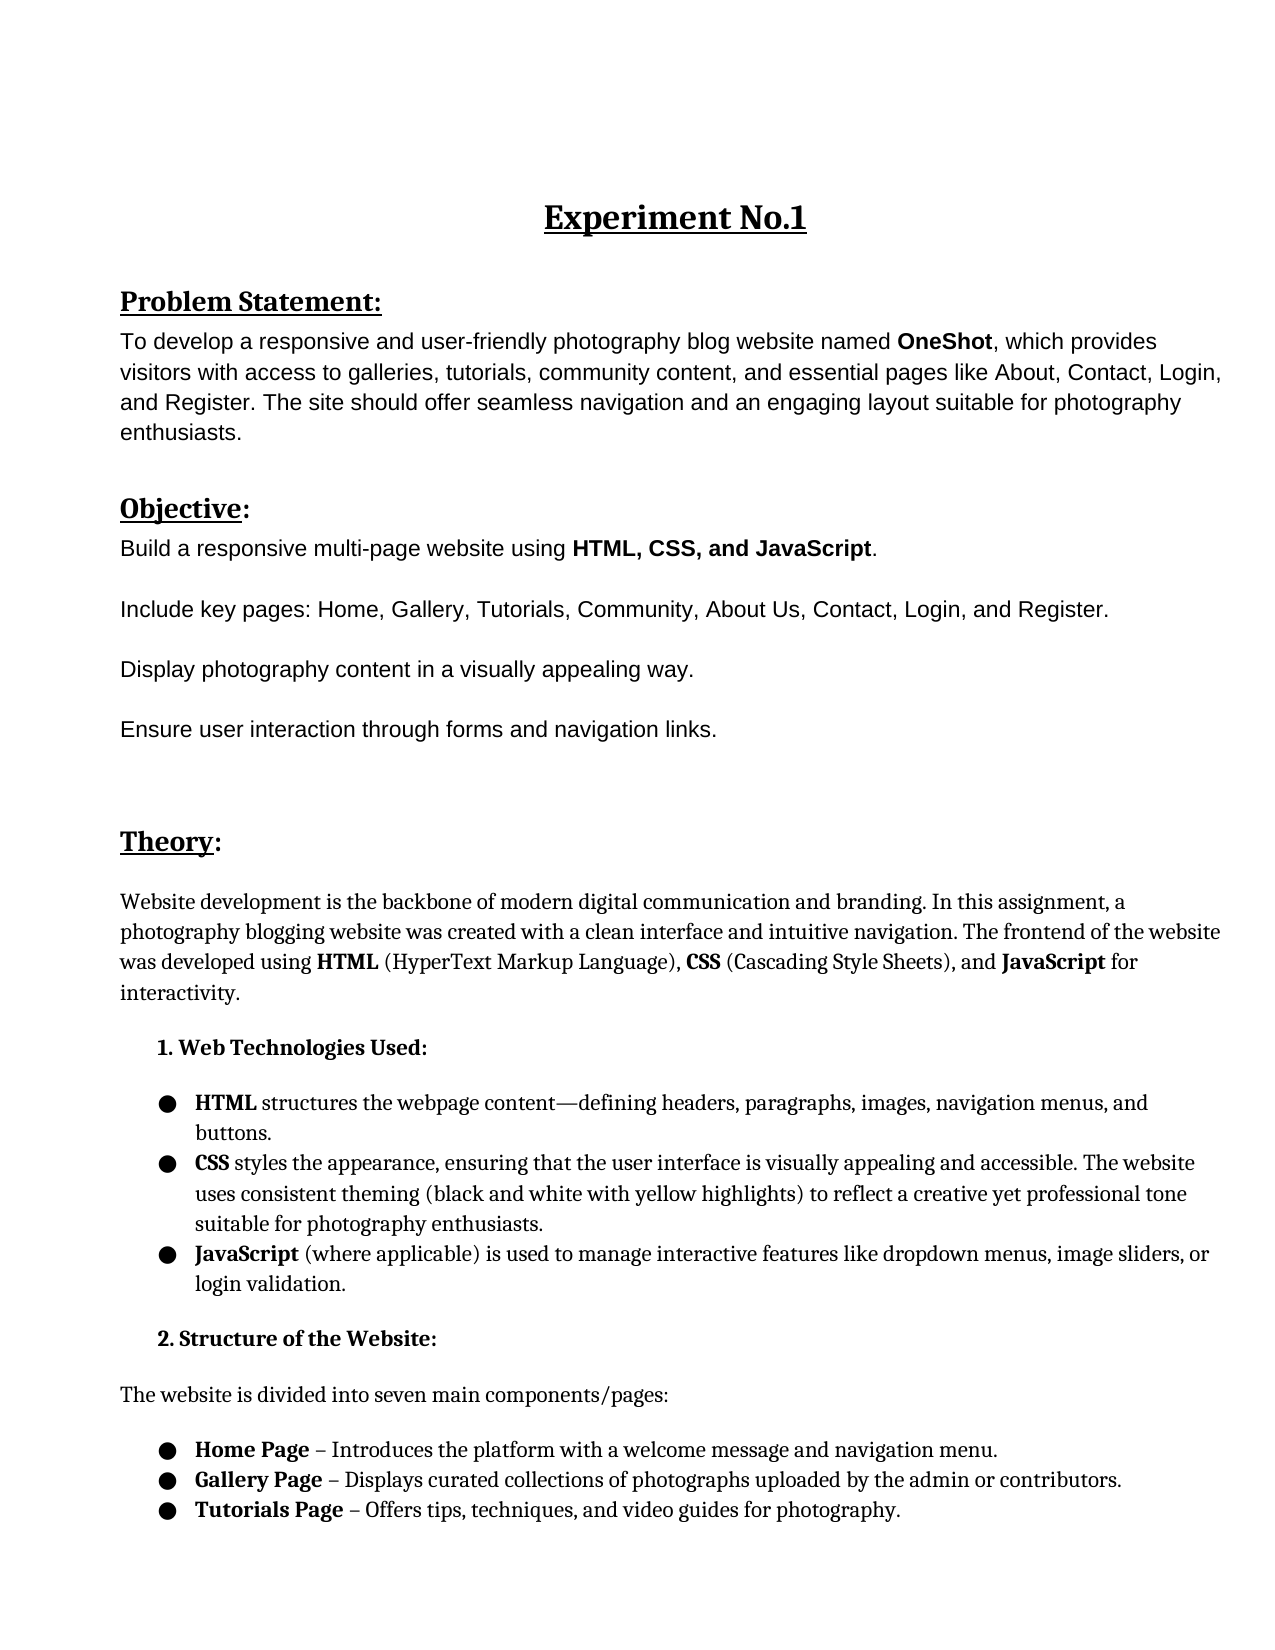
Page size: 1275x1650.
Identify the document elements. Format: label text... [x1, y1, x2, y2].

subtitle 2. Structure of the Website: [157, 1326, 1230, 1353]
subtitle Experiment No.1 [120, 197, 1230, 238]
list Home Page – Introduces the platform with a welcome message and navigation menu. [157, 1437, 1230, 1463]
list JavaScript (where applicable) is used to manage interactive features like dropdown menus, image sliders, or login validation. [157, 1241, 1230, 1297]
subtitle Problem Statement: [120, 286, 1230, 319]
list CSS styles the appearance, ensuring that the user interface is visually appealing and accessible. The website uses consistent theming (black and white with yellow highlights) to reflect a creative yet professional tone suitable for photography enthusiasts. [157, 1150, 1230, 1237]
subtitle Objective: [120, 492, 1230, 526]
text Website development is the backbone of modern digital communication and branding. In this assignment, a photography blogging website was created with a clean interface and intuitive navigation. The frontend of the website was developed using HTML (HyperText Markup Language), CSS (Cascading Style Sheets), and JavaScript for interactivity. [120, 889, 1230, 1006]
list Gallery Page – Displays curated collections of photographs uploaded by the admin or contributors. [157, 1467, 1230, 1493]
text Build a responsive multi-page website using HTML, CSS, and JavaScript. [120, 535, 1230, 592]
text To develop a responsive and user-friendly photography blog website named OneShot, which provides visitors with access to galleries, tutorials, community content, and essential pages like About, Contact, Login, and Register. The site should offer seamless navigation and an engaging layout suitable for photography enthusiasts. [120, 328, 1230, 445]
subtitle 1. Web Technologies Used: [157, 1034, 1230, 1061]
list HTML structures the webpage content—defining headers, paragraphs, images, navigation menus, and buttons. [157, 1090, 1230, 1146]
text Include key pages: Home, Gallery, Tutorials, Community, About Us, Contact, Login, and Register. [120, 596, 1230, 652]
text Ensure user interaction through forms and navigation links. [120, 716, 1230, 743]
subtitle Theory: [120, 825, 1230, 859]
text Display photography content in a visually appealing way. [120, 656, 1230, 713]
list Tutorials Page – Offers tips, techniques, and video guides for photography. [157, 1497, 1230, 1523]
text The website is divided into seven main components/pages: [120, 1381, 1230, 1408]
